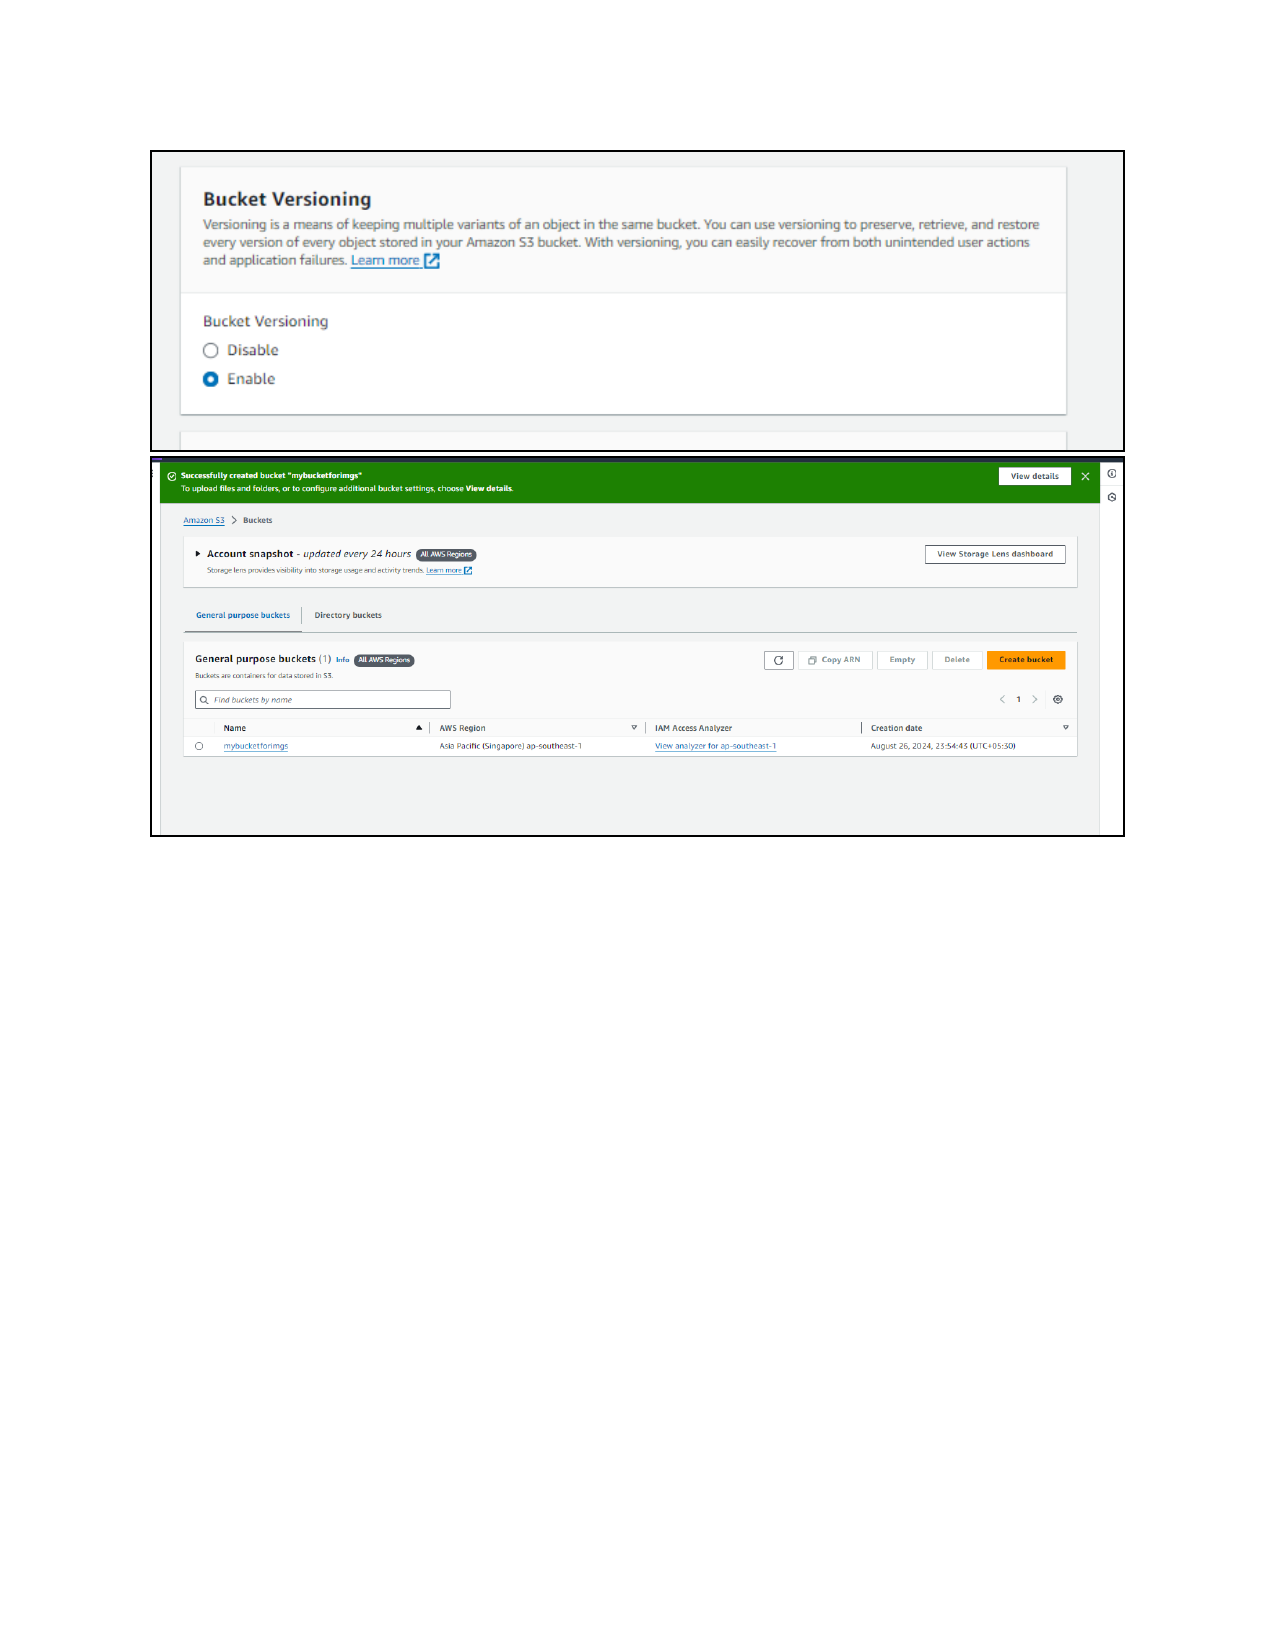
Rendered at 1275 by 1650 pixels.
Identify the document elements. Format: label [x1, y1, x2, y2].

picture [152, 458, 1123, 835]
picture [152, 152, 1123, 450]
